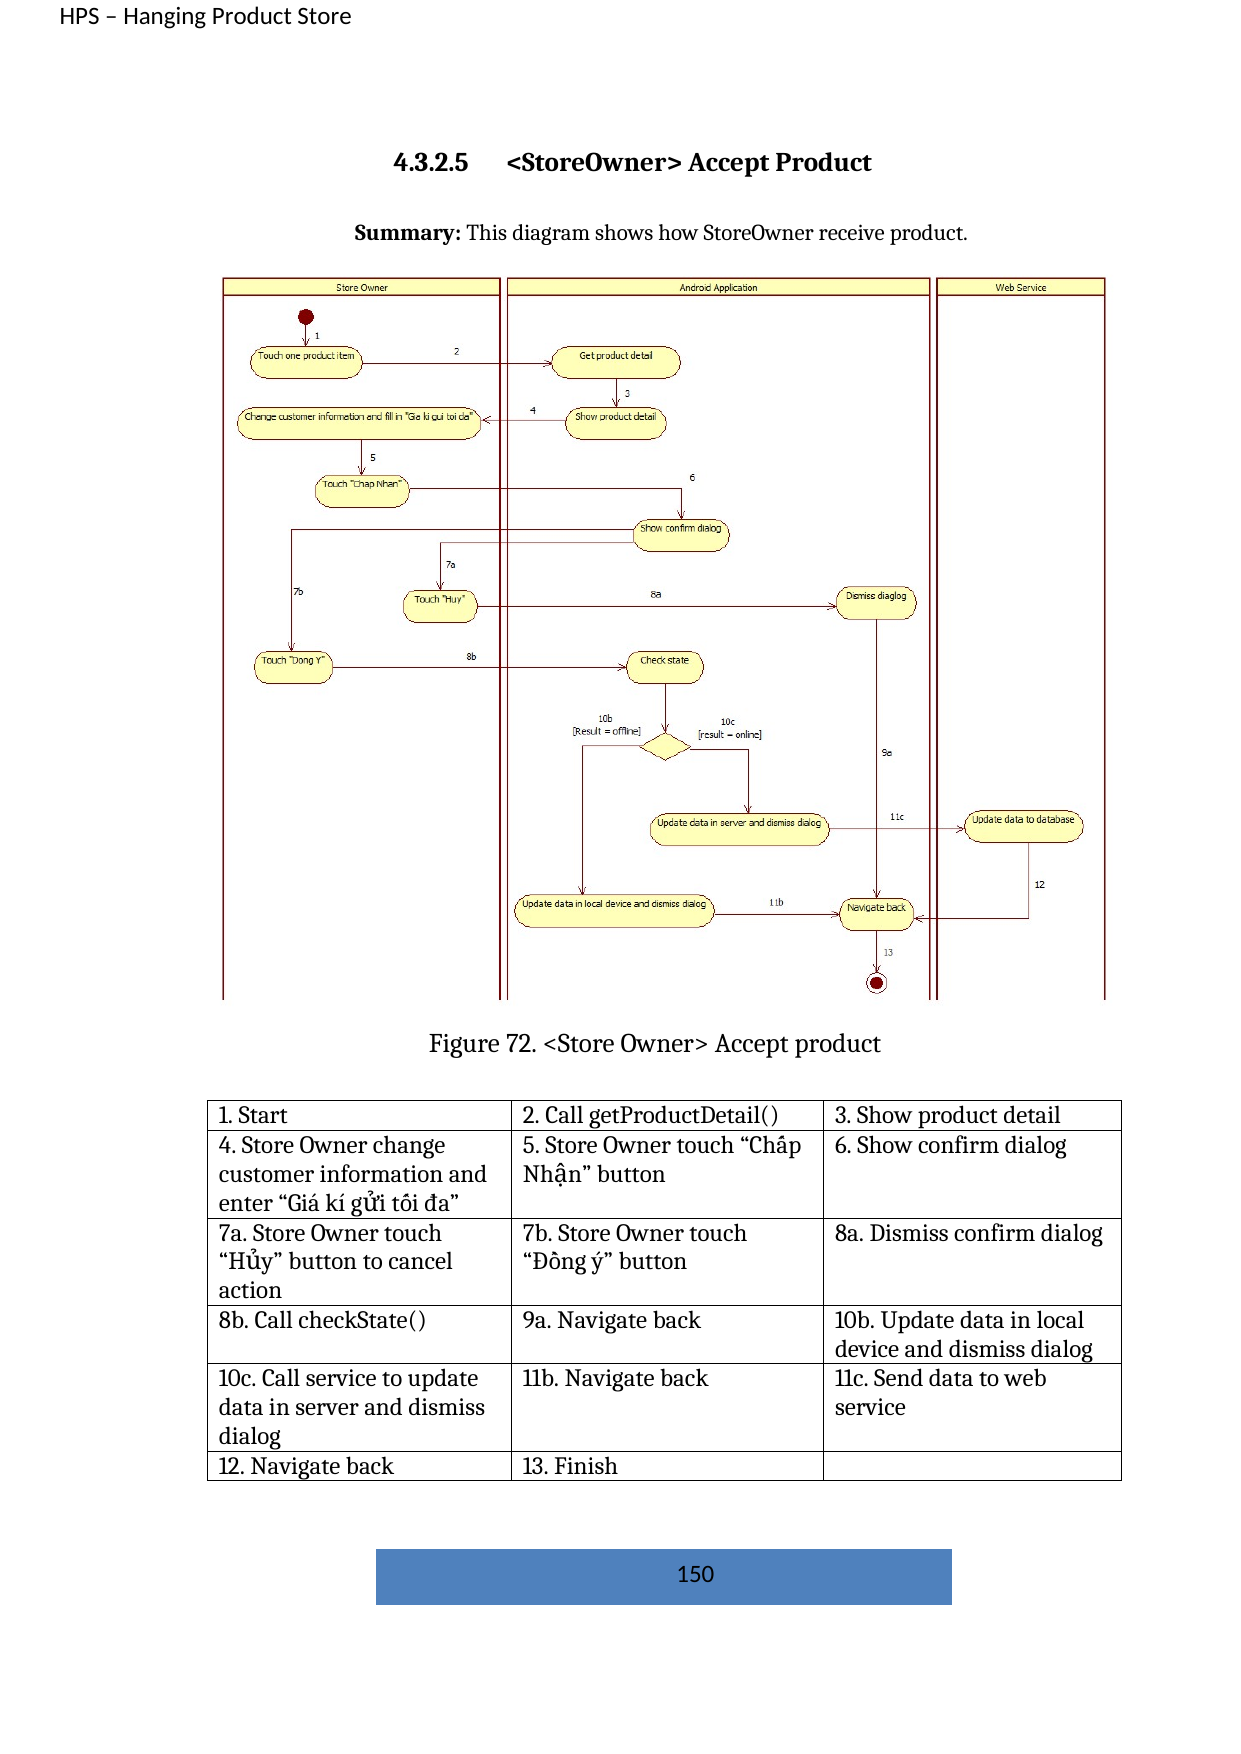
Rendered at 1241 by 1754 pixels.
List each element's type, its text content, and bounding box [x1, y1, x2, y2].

text Summary: This diagram shows how StoreOwner receive product. [281, 219, 1122, 246]
table_cell 11b. Navigate back [512, 1364, 823, 1451]
table_cell 7b. Store Owner touch “Đồng ý” button [512, 1219, 823, 1305]
table_cell 11c. Send data to web service [824, 1364, 1121, 1451]
table_cell 10b. Update data in local device and dismiss dialog [824, 1306, 1121, 1363]
table_header 3. Show product detail [824, 1101, 1121, 1130]
table_cell 8a. Dismiss confirm dialog [824, 1219, 1121, 1305]
table_cell 6. Show confirm dialog [824, 1131, 1121, 1217]
table_cell 9a. Navigate back [512, 1306, 823, 1363]
table_cell 5. Store Owner touch “Chấp Nhận” button [512, 1131, 823, 1217]
table_header 1. Start [208, 1101, 511, 1130]
subtitle <StoreOwner> Accept Product [393, 147, 1122, 178]
table_cell [824, 1452, 1121, 1480]
picture [207, 262, 1122, 1016]
table_cell 13. Finish [512, 1452, 823, 1480]
table_header 2. Call getProductDetail() [512, 1101, 823, 1130]
table_cell 10c. Call service to update data in server and dismiss dialog [208, 1364, 511, 1451]
table_cell 4. Store Owner change customer information and enter “Giá kí gửi tối đa” [208, 1131, 511, 1217]
table_cell 12. Navigate back [208, 1452, 511, 1480]
table_cell 7a. Store Owner touch “Hủy” button to cancel action [208, 1219, 511, 1305]
table_cell 8b. Call checkState() [208, 1306, 511, 1363]
